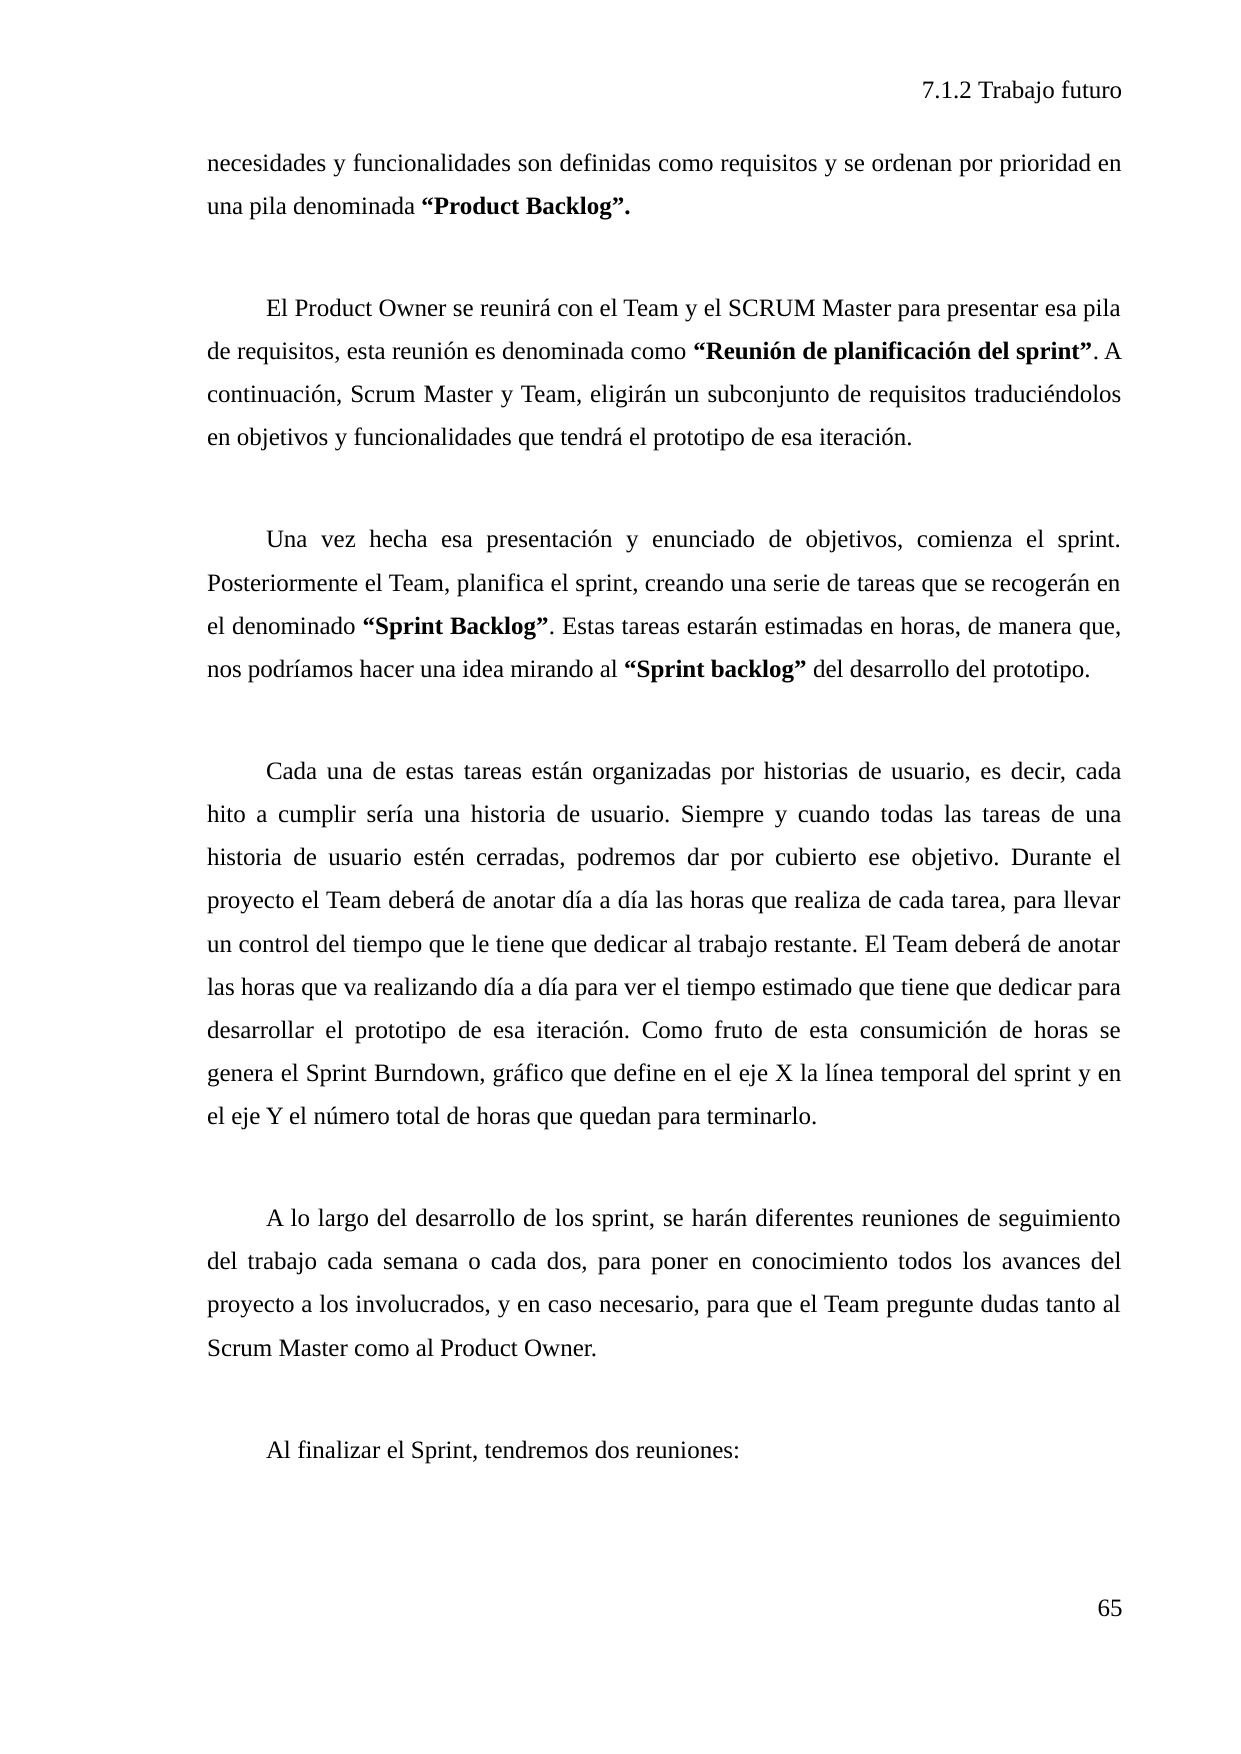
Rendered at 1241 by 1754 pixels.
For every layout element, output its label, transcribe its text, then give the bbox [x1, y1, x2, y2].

text Una vez hecha esa presentación y enunciado de objetivos, comienza el sprint. Posteriormente el Team, planifica el sprint, creando una serie de tareas que se recogerán en el denominado “Sprint Backlog”. Estas tareas estarán estimadas en horas, de manera que, nos podríamos hacer una idea mirando al “Sprint backlog” del desarrollo del prototipo. [207, 524, 1122, 683]
text Al finalizar el Sprint, tendremos dos reuniones: [207, 1435, 1122, 1464]
text El Product Owner se reunirá con el Team y el SCRUM Master para presentar esa pila de requisitos, esta reunión es denominada como “Reunión de planificación del sprint”. A continuación, Scrum Master y Team, eligirán un subconjunto de requisitos traduciéndolos en objetivos y funcionalidades que tendrá el prototipo de esa iteración. [207, 293, 1122, 451]
text A lo largo del desarrollo de los sprint, se harán diferentes reuniones de seguimiento del trabajo cada semana o cada dos, para poner en conocimiento todos los avances del proyecto a los involucrados, y en caso necesario, para que el Team pregunte dudas tanto al Scrum Master como al Product Owner. [207, 1203, 1122, 1361]
text Cada una de estas tareas están organizadas por historias de usuario, es decir, cada hito a cumplir sería una historia de usuario. Siempre y cuando todas las tareas de una historia de usuario estén cerradas, podremos dar por cubierto ese objetivo. Durante el proyecto el Team deberá de anotar día a día las horas que realiza de cada tarea, para llevar un control del tiempo que le tiene que dedicar al trabajo restante. El Team deberá de anotar las horas que va realizando día a día para ver el tiempo estimado que tiene que dedicar para desarrollar el prototipo de esa iteración. Como fruto de esta consumición de horas se genera el Sprint Burndown, gráfico que define en el eje X la línea temporal del sprint y en el eje Y el número total de horas que quedan para terminarlo. [207, 756, 1122, 1130]
